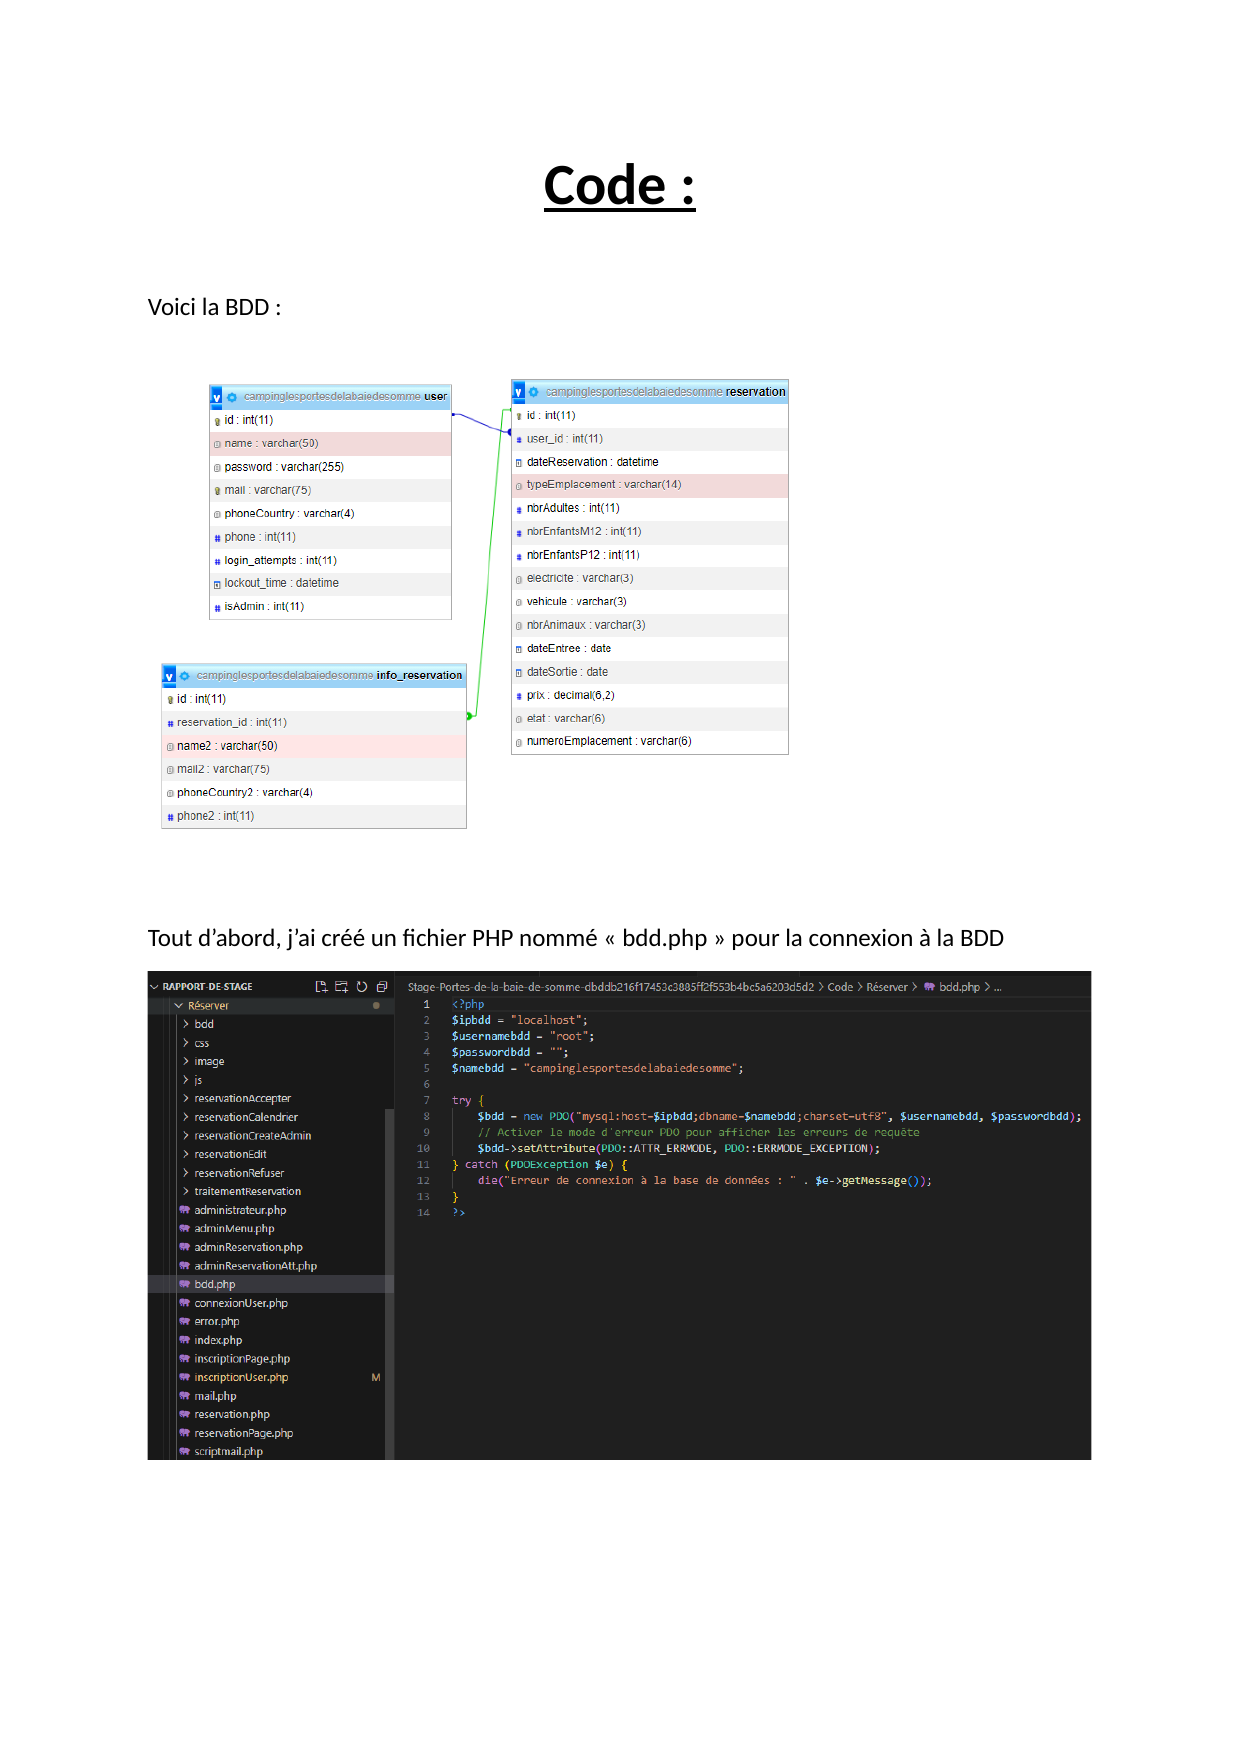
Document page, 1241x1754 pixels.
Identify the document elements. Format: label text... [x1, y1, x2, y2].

text Code : [148, 148, 1093, 219]
picture [147, 971, 1092, 1460]
text Voici la BDD : [148, 291, 1093, 321]
text Tout d’abord, j’ai créé un fichier PHP nommé « bdd.php » pour la connexion à la BDD [148, 922, 1093, 953]
picture [147, 340, 845, 854]
